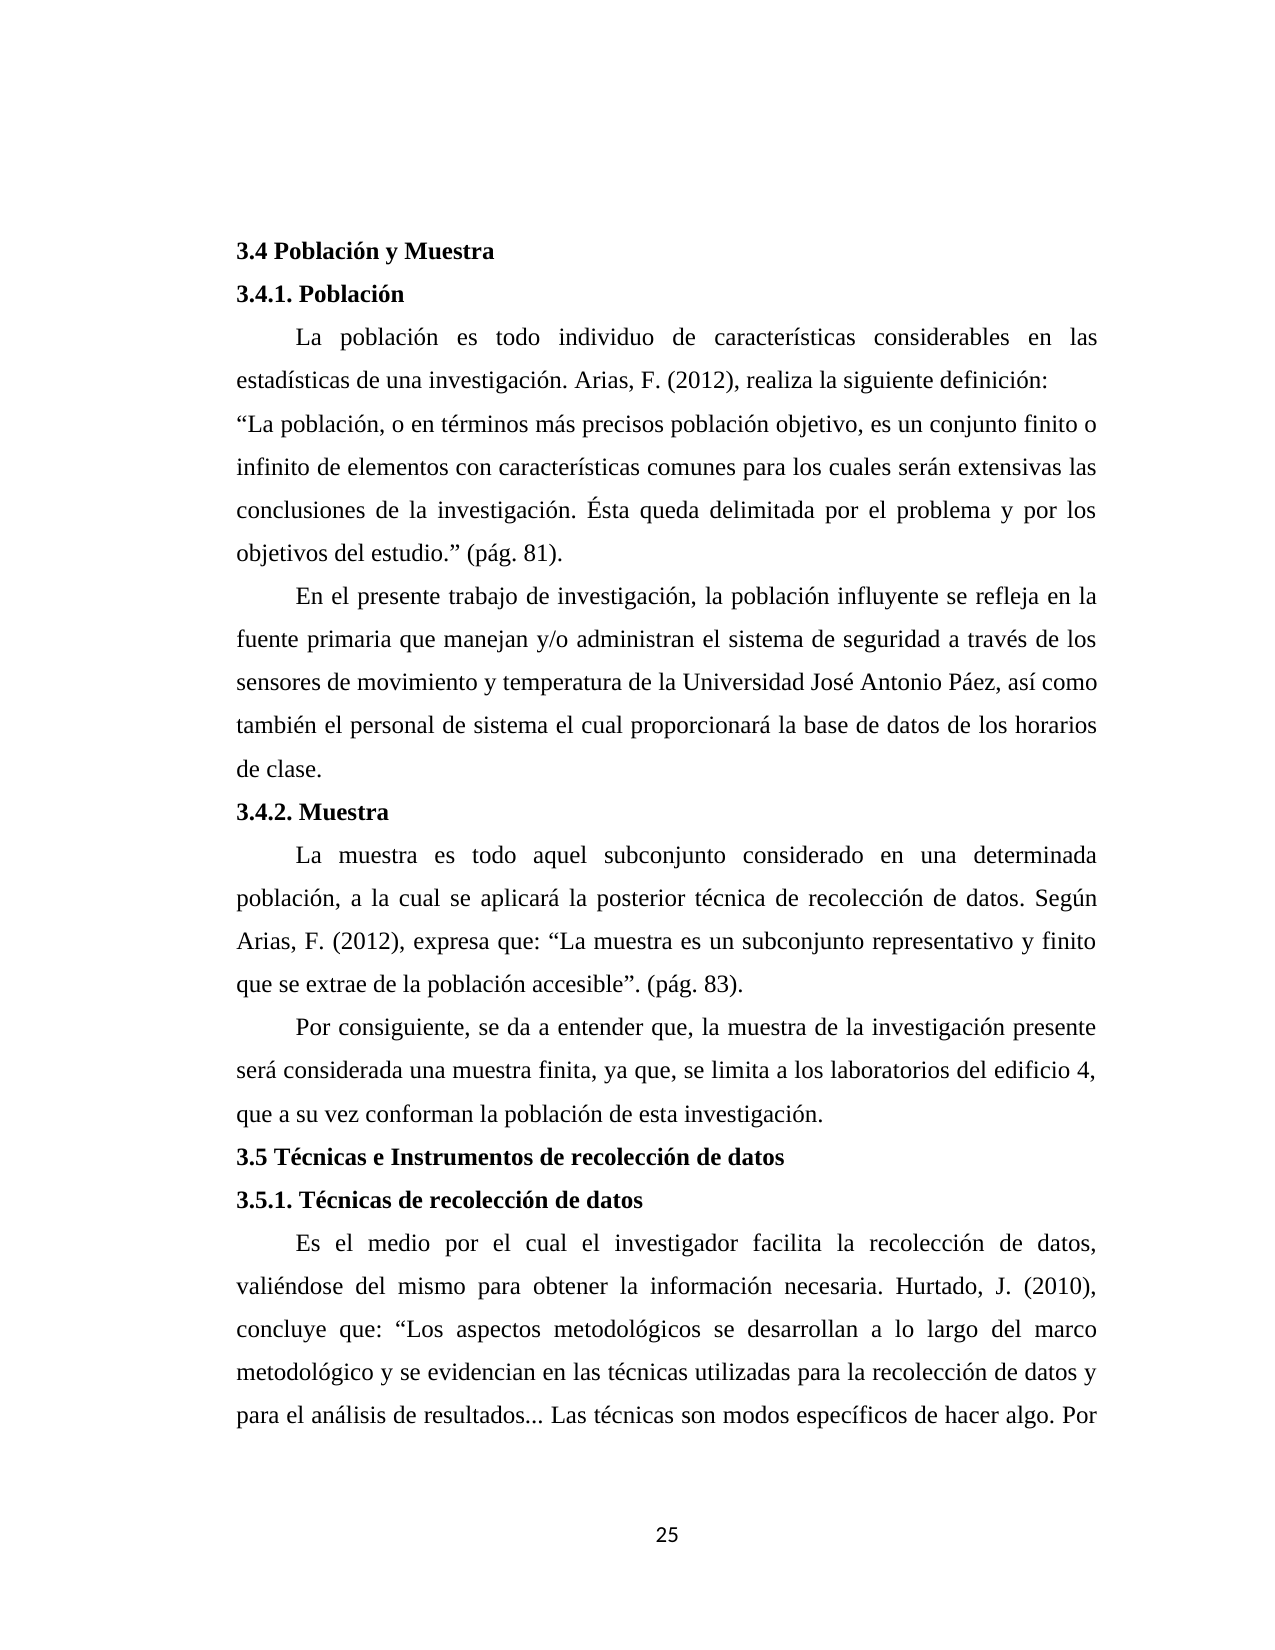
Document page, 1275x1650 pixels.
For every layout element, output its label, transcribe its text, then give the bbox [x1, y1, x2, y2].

subtitle 3.5 Técnicas e Instrumentos de recolección de datos [236, 1142, 1098, 1171]
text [236, 1228, 1098, 1429]
subtitle 3.4.2. Muestra [236, 797, 1098, 826]
text Por consiguiente, se da a entender que, la muestra de la investigación presente será considerada una muestra finita, ya que, se limita a los laboratorios del edificio 4, que a su vez conforman la población de esta investigación. [236, 1012, 1098, 1127]
text La población es todo individuo de características considerables en las estadísticas de una investigación. Arias, F. (2012), realiza la siguiente definición: [236, 322, 1098, 394]
text En el presente trabajo de investigación, la población influyente se refleja en la fuente primaria que manejan y/o administran el sistema de seguridad a través de los sensores de movimiento y temperatura de la Universidad José Antonio Páez, así como también el personal de sistema el cual proporcionará la base de datos de los horarios de clase. [236, 581, 1098, 782]
subtitle 3.4 Población y Muestra [236, 236, 1098, 265]
text La muestra es todo aquel subconjunto considerado en una determinada población, a la cual se aplicará la posterior técnica de recolección de datos. Según Arias, F. (2012), expresa que: “La muestra es un subconjunto representativo y finito que se extrae de la población accesible”. (pág. 83). [236, 840, 1098, 998]
text “La población, o en términos más precisos población objetivo, es un conjunto finito o infinito de elementos con características comunes para los cuales serán extensivas las conclusiones de la investigación. Ésta queda delimitada por el problema y por los objetivos del estudio.” (pág. 81). [236, 409, 1098, 567]
subtitle 3.4.1. Población [236, 279, 1098, 308]
subtitle 3.5.1. Técnicas de recolección de datos [236, 1185, 1098, 1214]
